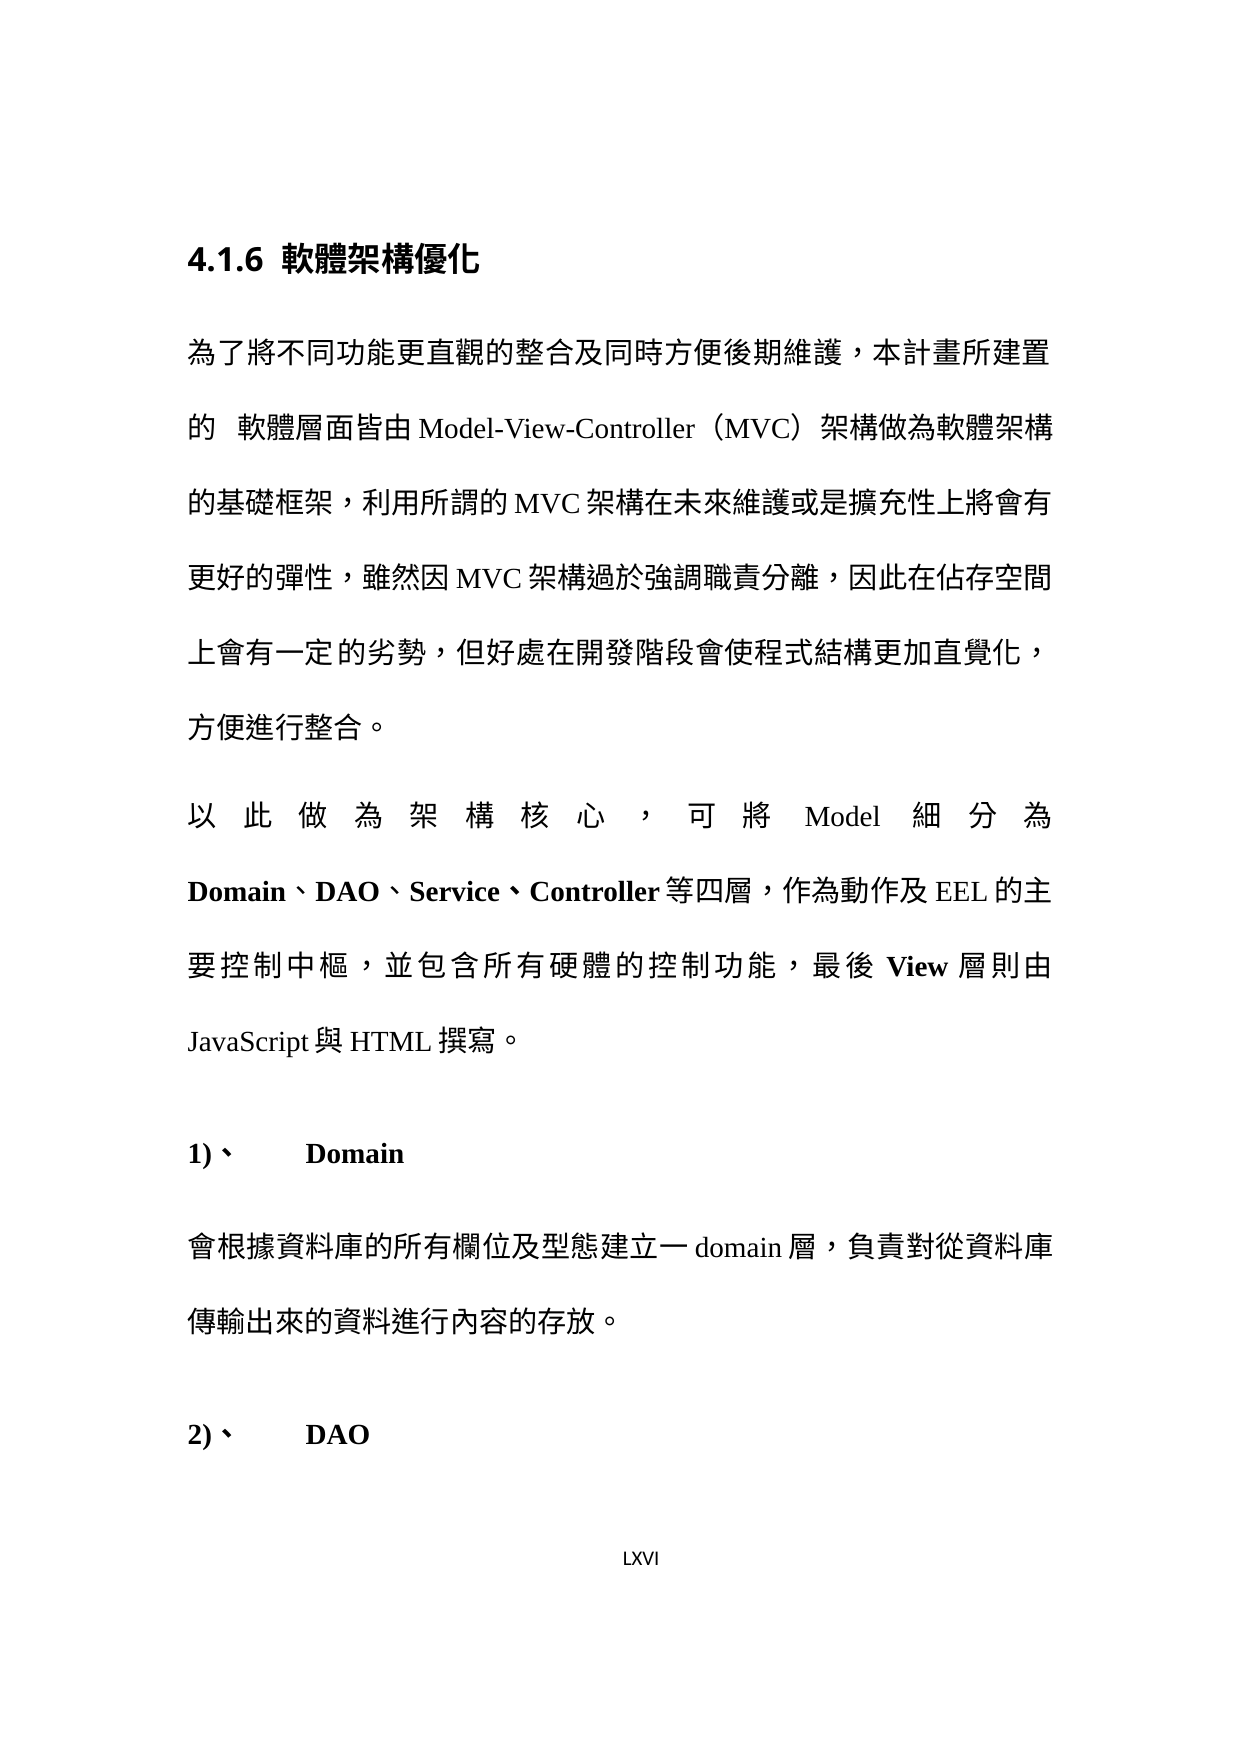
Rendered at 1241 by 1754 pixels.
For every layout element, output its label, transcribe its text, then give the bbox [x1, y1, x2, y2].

text 為了將不同功能更直觀的整合及同時方便後期維護，本計畫所建置的 軟體層面皆由Model-View-Controller（MVC）架構做為軟體架構的基礎框架，利用所謂的MVC架構在未來維護或是擴充性上將會有更好的彈性，雖然因MVC架構過於強調職責分離，因此在佔存空間上會有一定 的劣勢，但好處在開發階段會使程式結構更加直覺化，方便進行整合。 [187, 313, 1053, 763]
text 會根據資料庫的所有欄位及型態建立一domain層，負責對從資料庫傳輸出來的資料進行內容的存放。 [187, 1207, 1053, 1357]
list DAO [187, 1394, 1053, 1469]
text 以此做為架構核心，可將Model細分為Domain、DAO、Service、Controller等四層，作為動作及EEL的主要控制中樞，並包含所有硬體的控制功能，最後View層則由JavaScript與HTML撰寫。 [187, 776, 1053, 1076]
subtitle 軟體架構優化 [187, 219, 1053, 294]
list Domain [187, 1113, 1053, 1188]
